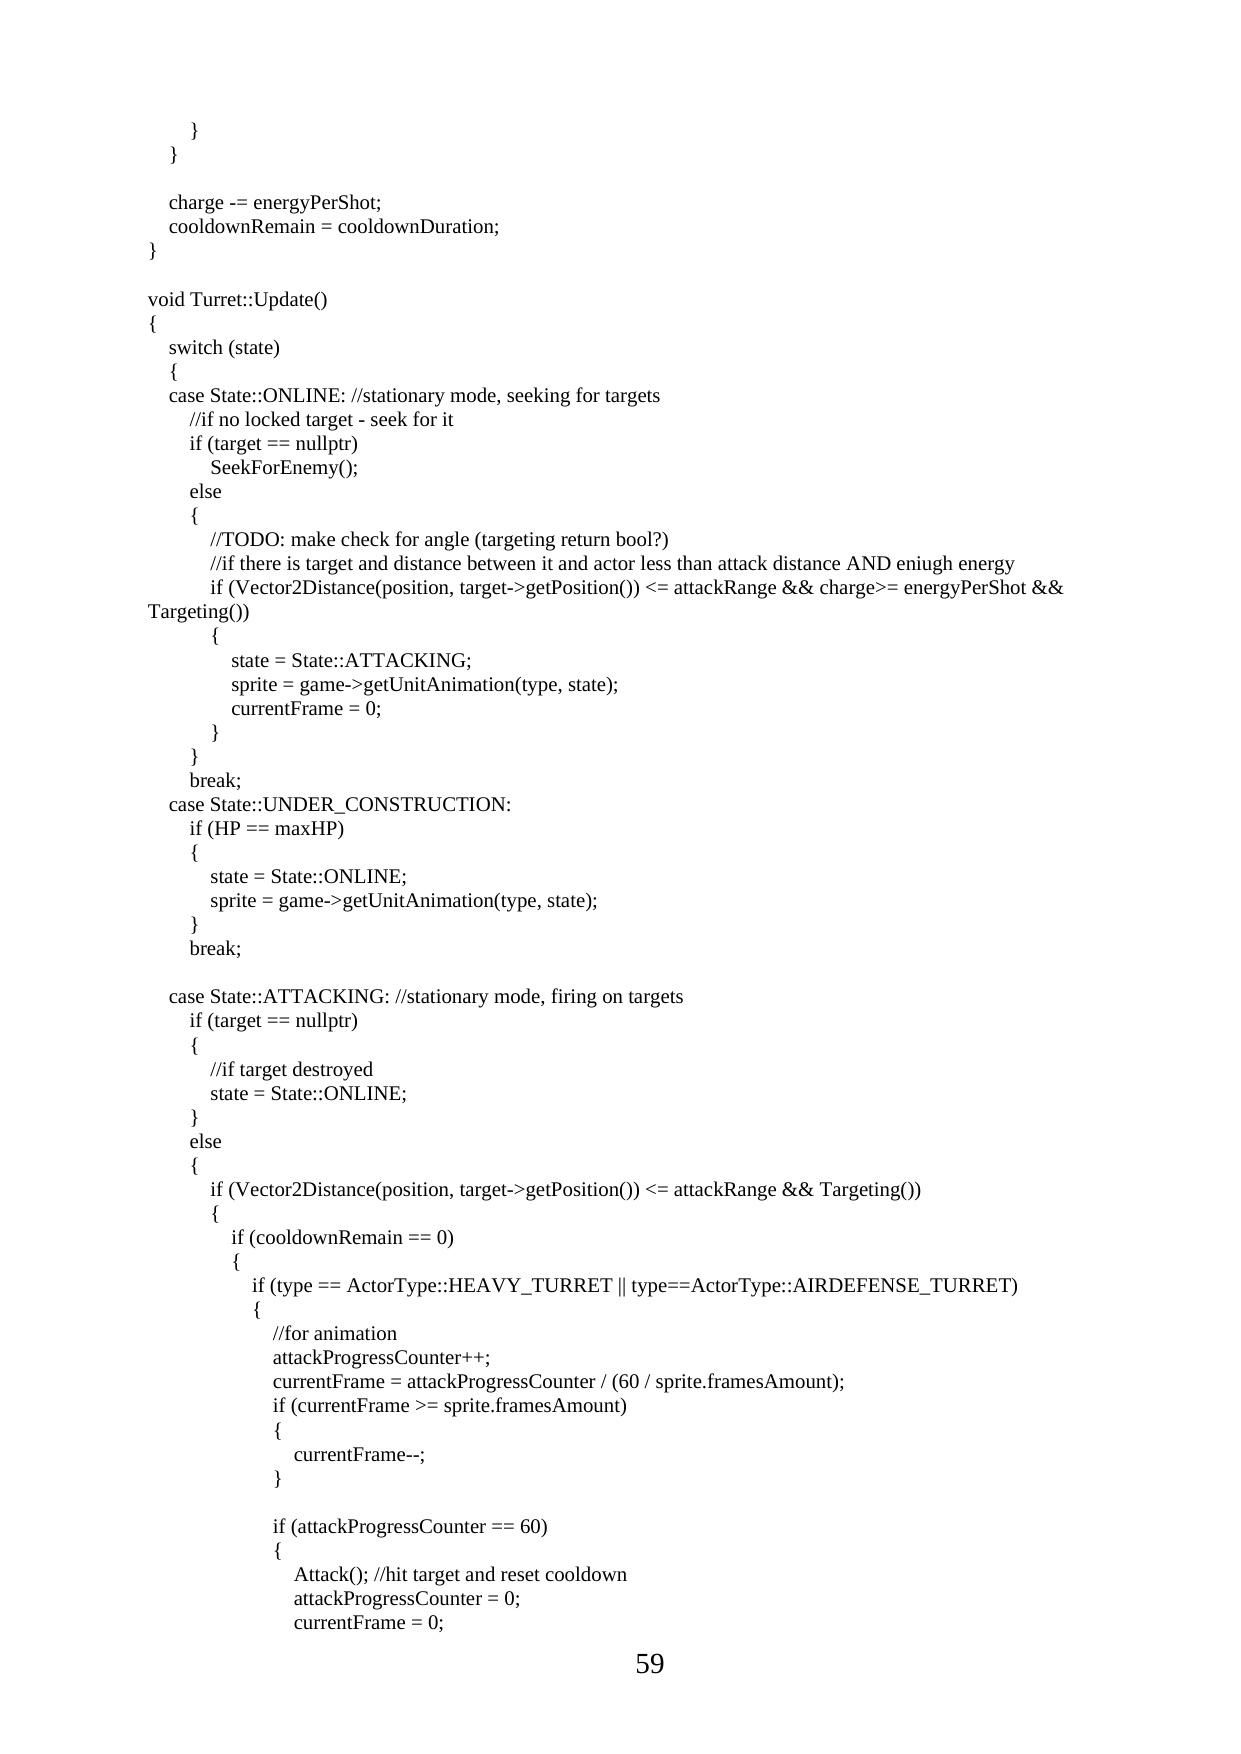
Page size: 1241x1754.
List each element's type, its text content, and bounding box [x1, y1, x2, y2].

text SeekForEnemy(); [148, 455, 1152, 479]
text state = State::ATTACKING; [148, 647, 1152, 672]
text //if there is target and distance between it and actor less than attack distance AND eniugh energy [148, 551, 1152, 575]
text if (cooldownRemain == 0) [148, 1225, 1152, 1249]
text currentFrame = 0; [148, 1610, 1152, 1634]
text { [148, 1417, 1152, 1442]
text void Turret::Update() [148, 287, 1152, 311]
text Attack(); //hit target and reset cooldown [148, 1562, 1152, 1586]
text break; [148, 768, 1152, 792]
text //for animation [148, 1321, 1152, 1345]
text if (target == nullptr) [148, 1008, 1152, 1032]
text if (type == ActorType::HEAVY_TURRET || type==ActorType::AIRDEFENSE_TURRET) [148, 1273, 1152, 1297]
text charge -= energyPerShot; [148, 190, 1152, 214]
text //if no locked target - seek for it [148, 407, 1152, 431]
text //TODO: make check for angle (targeting return bool?) [148, 527, 1152, 551]
text { [148, 1297, 1152, 1321]
text { [148, 1153, 1152, 1177]
text case State::ATTACKING: //stationary mode, firing on targets [148, 984, 1152, 1008]
text { [148, 503, 1152, 527]
text attackProgressCounter = 0; [148, 1586, 1152, 1610]
text } [148, 912, 1152, 936]
text { [148, 311, 1152, 335]
text { [148, 1249, 1152, 1273]
text state = State::ONLINE; [148, 864, 1152, 888]
text if (HP == maxHP) [148, 816, 1152, 840]
text { [148, 1032, 1152, 1057]
text } [148, 1105, 1152, 1129]
text else [148, 1129, 1152, 1153]
text if (Vector2Distance(position, target->getPosition()) <= attackRange && charge>= energyPerShot && Targeting()) [148, 575, 1152, 623]
text else [148, 479, 1152, 503]
text sprite = game->getUnitAnimation(type, state); [148, 672, 1152, 696]
text break; [148, 936, 1152, 960]
text } [148, 720, 1152, 744]
text } [148, 238, 1152, 262]
text { [148, 359, 1152, 383]
text attackProgressCounter++; [148, 1345, 1152, 1369]
text } [148, 744, 1152, 768]
text if (attackProgressCounter == 60) [148, 1514, 1152, 1538]
text cooldownRemain = cooldownDuration; [148, 214, 1152, 238]
text if (target == nullptr) [148, 431, 1152, 455]
text } [148, 118, 1152, 142]
text currentFrame--; [148, 1442, 1152, 1466]
text { [148, 1201, 1152, 1225]
text { [148, 1538, 1152, 1562]
text { [148, 840, 1152, 864]
text } [148, 1466, 1152, 1490]
text //if target destroyed [148, 1057, 1152, 1081]
text if (Vector2Distance(position, target->getPosition()) <= attackRange && Targeting()) [148, 1177, 1152, 1201]
text } [148, 142, 1152, 166]
text currentFrame = attackProgressCounter / (60 / sprite.framesAmount); [148, 1369, 1152, 1393]
text { [148, 623, 1152, 647]
text sprite = game->getUnitAnimation(type, state); [148, 888, 1152, 912]
text state = State::ONLINE; [148, 1081, 1152, 1105]
text switch (state) [148, 335, 1152, 359]
text if (currentFrame >= sprite.framesAmount) [148, 1393, 1152, 1417]
text case State::ONLINE: //stationary mode, seeking for targets [148, 383, 1152, 407]
text currentFrame = 0; [148, 696, 1152, 720]
text case State::UNDER_CONSTRUCTION: [148, 792, 1152, 816]
